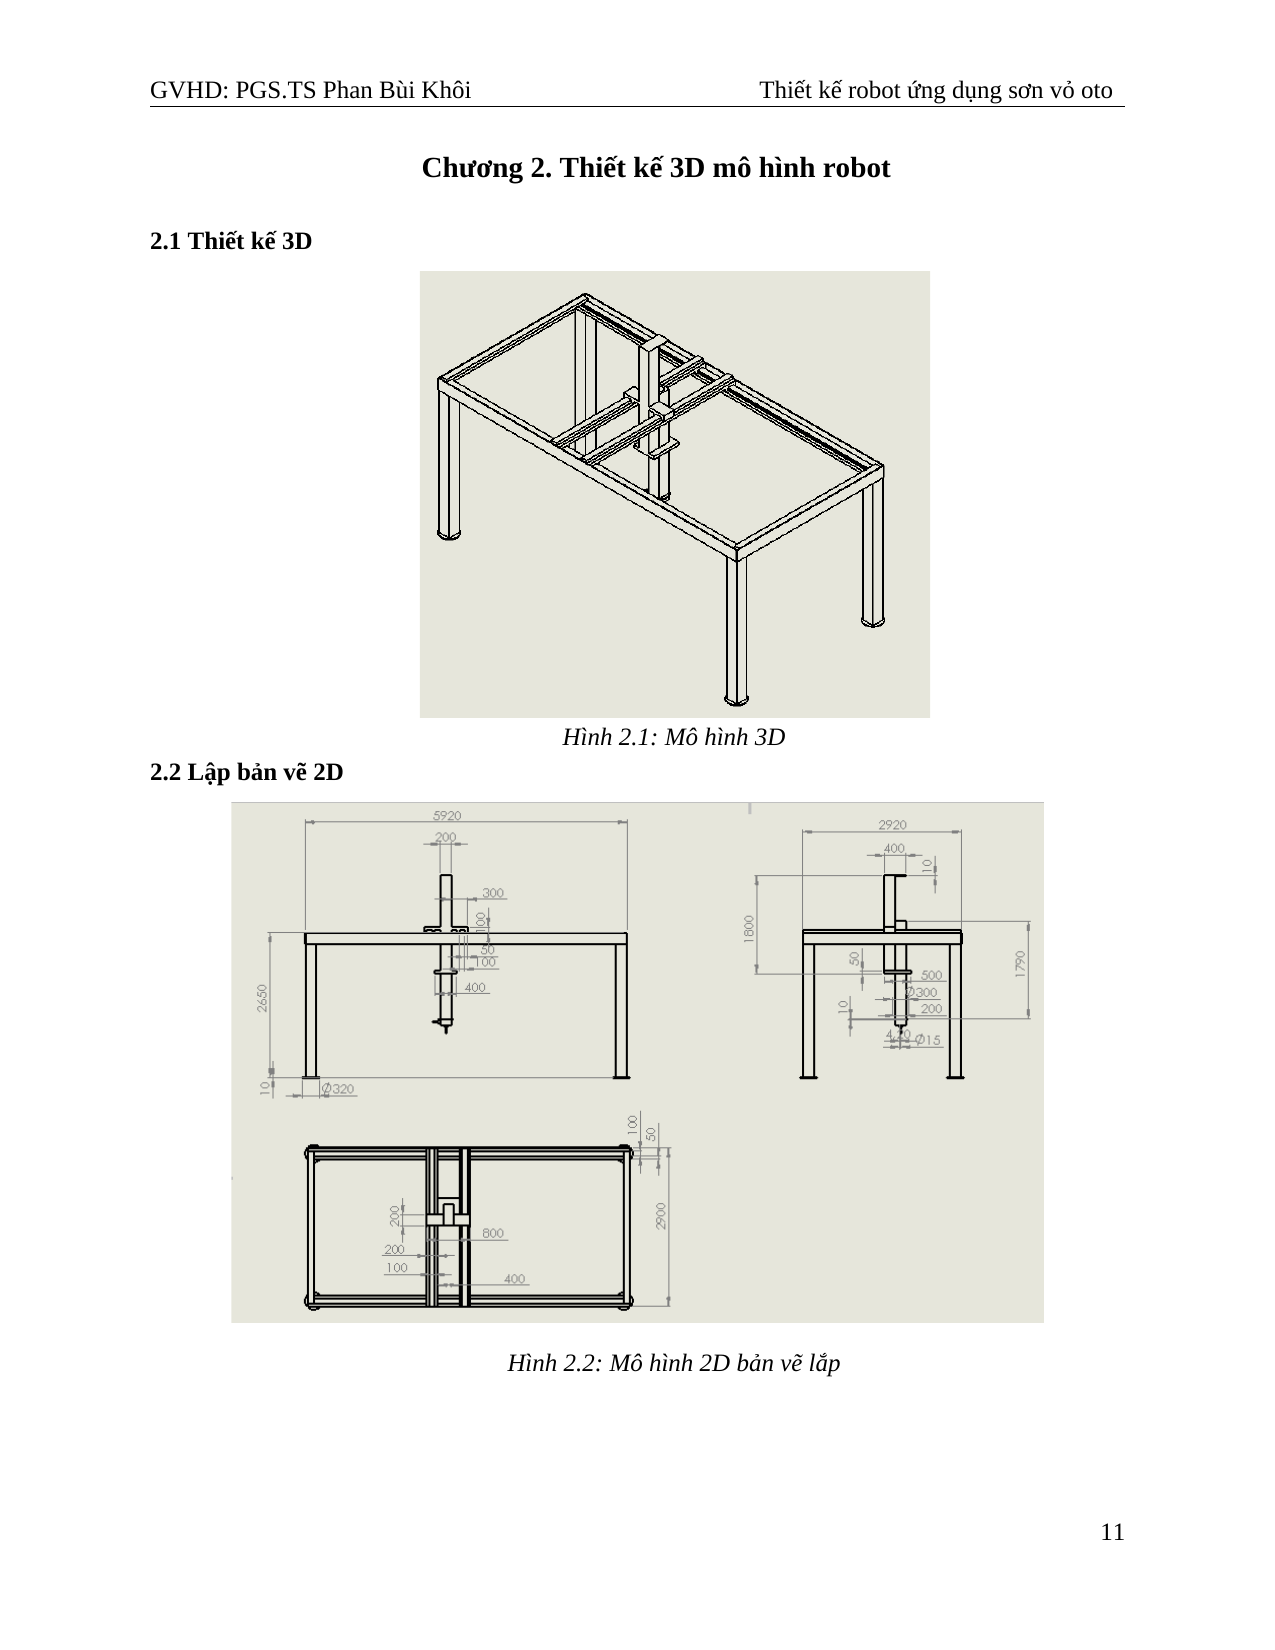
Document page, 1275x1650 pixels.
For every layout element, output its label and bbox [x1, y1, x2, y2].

picture [419, 271, 931, 718]
picture [231, 802, 1044, 1323]
